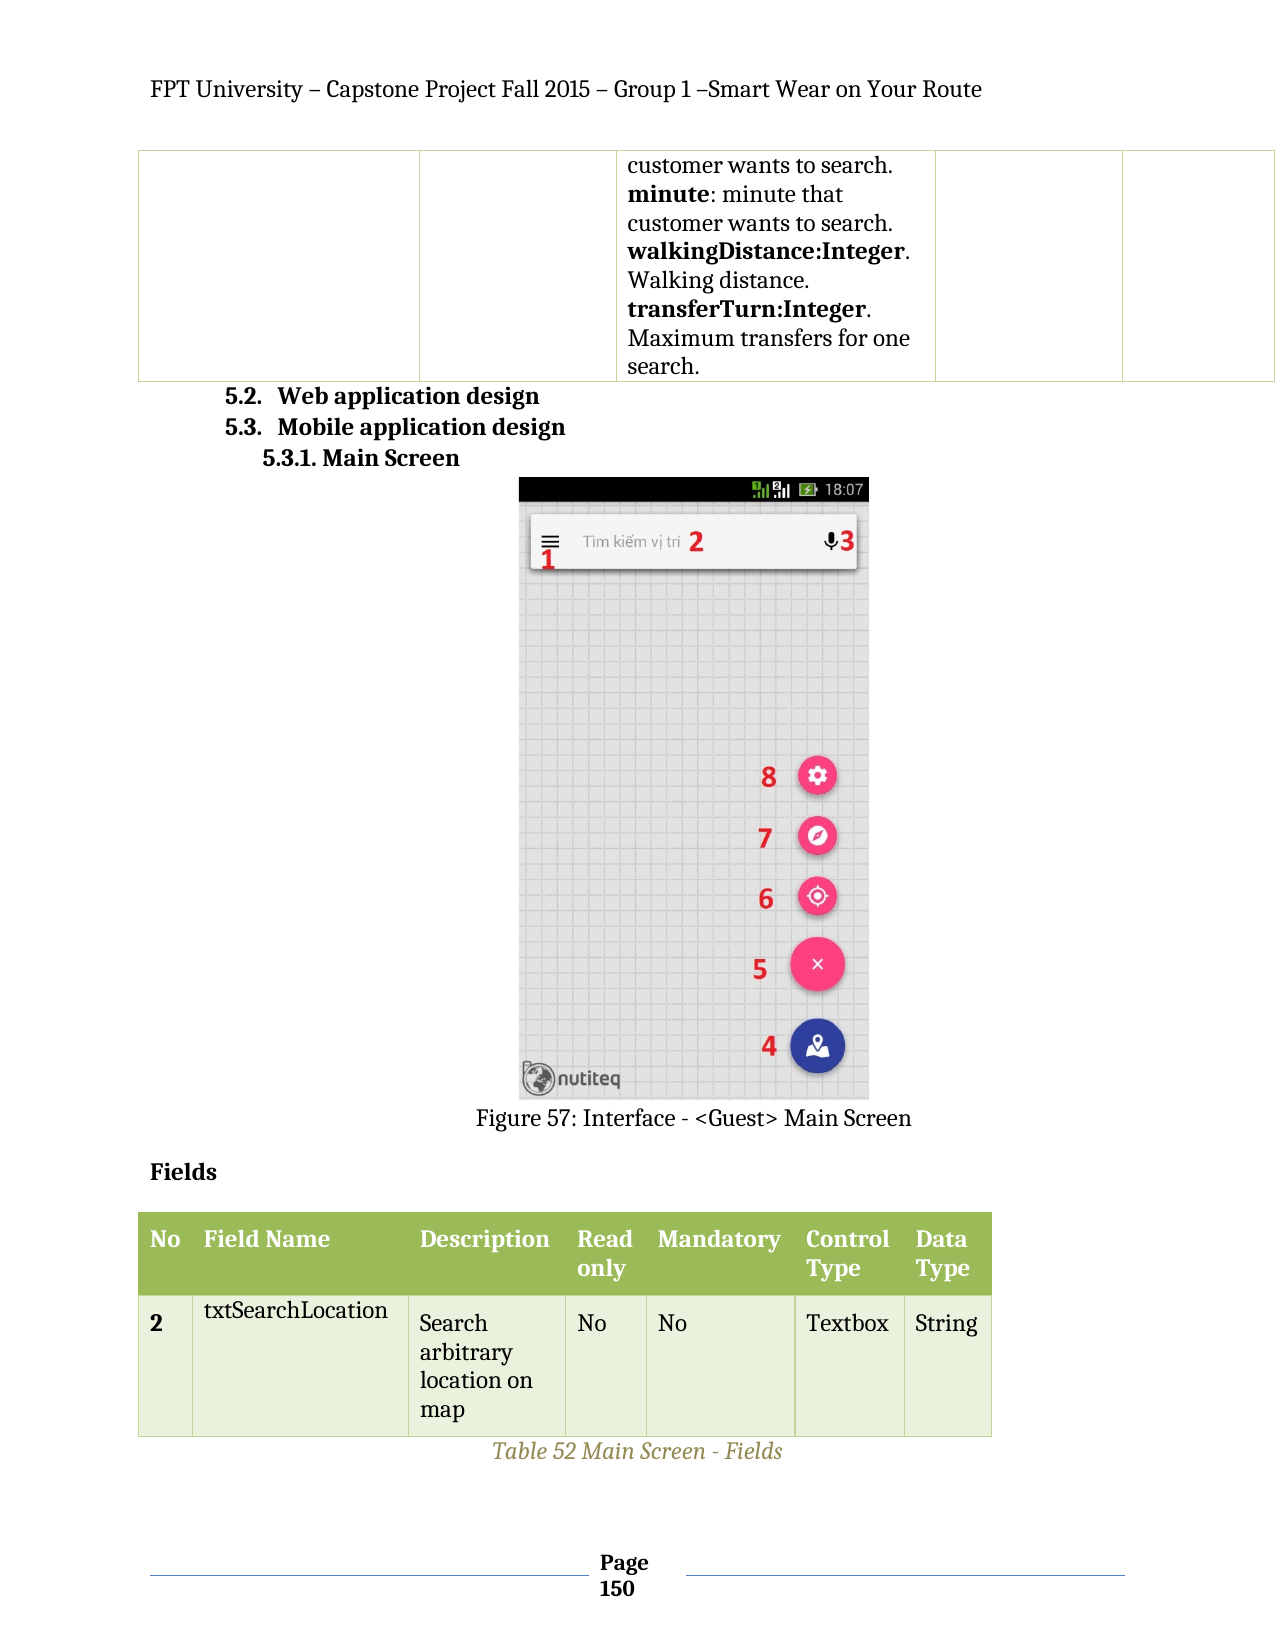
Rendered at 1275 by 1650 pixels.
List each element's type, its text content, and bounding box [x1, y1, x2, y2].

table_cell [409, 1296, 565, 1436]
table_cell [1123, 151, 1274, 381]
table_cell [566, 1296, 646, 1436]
picture [518, 477, 869, 1100]
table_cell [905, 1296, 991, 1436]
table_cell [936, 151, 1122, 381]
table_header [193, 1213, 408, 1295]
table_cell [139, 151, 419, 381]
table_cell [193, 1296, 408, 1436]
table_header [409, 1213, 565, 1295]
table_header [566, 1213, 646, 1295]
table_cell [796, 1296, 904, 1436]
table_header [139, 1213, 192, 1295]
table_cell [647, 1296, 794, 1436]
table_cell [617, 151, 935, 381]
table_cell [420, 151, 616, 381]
subtitle Mobile application design [225, 413, 1125, 442]
subtitle Web application design [225, 382, 1125, 411]
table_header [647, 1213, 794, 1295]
subtitle 5.3.1. Main Screen [262, 444, 1125, 473]
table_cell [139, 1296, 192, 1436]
text Fields [150, 1158, 1125, 1187]
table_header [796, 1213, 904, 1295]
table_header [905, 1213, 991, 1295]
